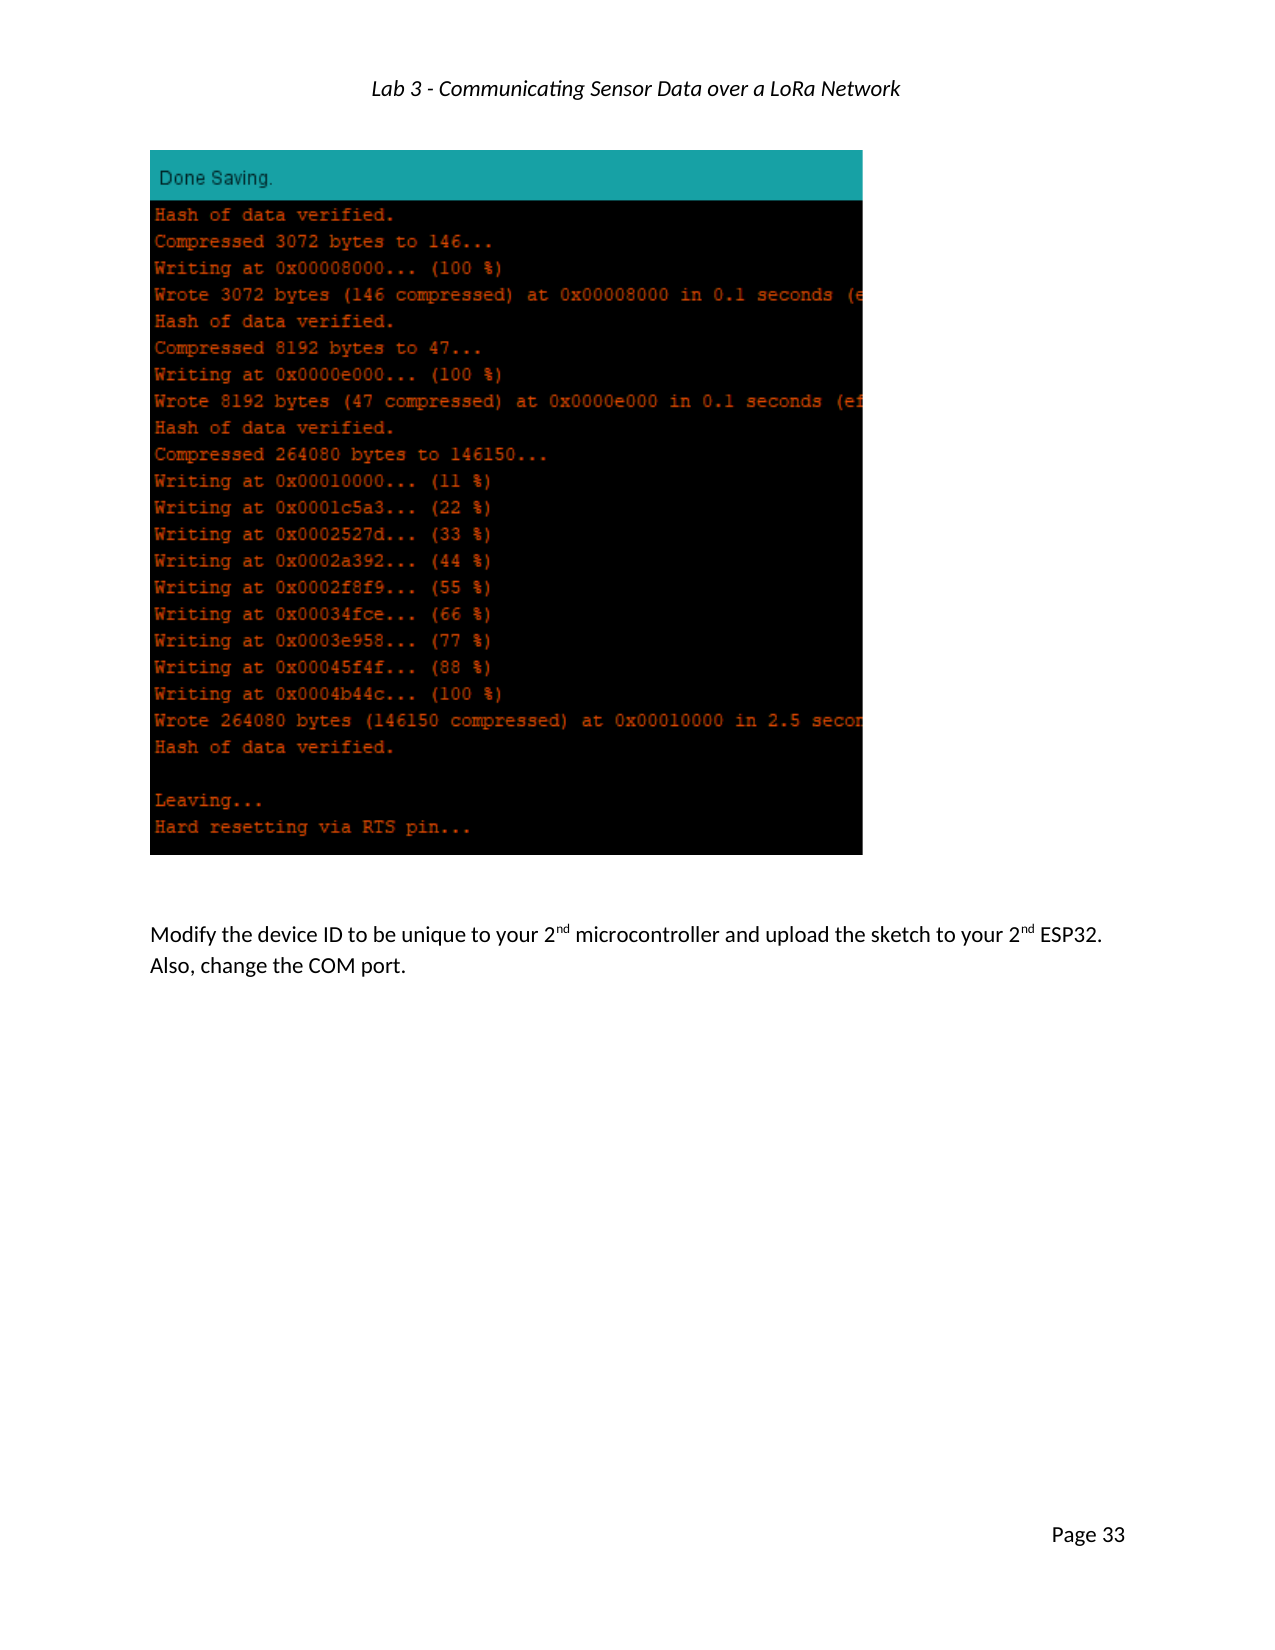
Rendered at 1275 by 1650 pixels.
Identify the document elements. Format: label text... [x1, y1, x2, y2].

text Modify the device ID to be unique to your 2nd microcontroller and upload the sketch to your 2nd ESP32. Also, change the COM port. [150, 921, 1125, 979]
picture [150, 150, 863, 855]
